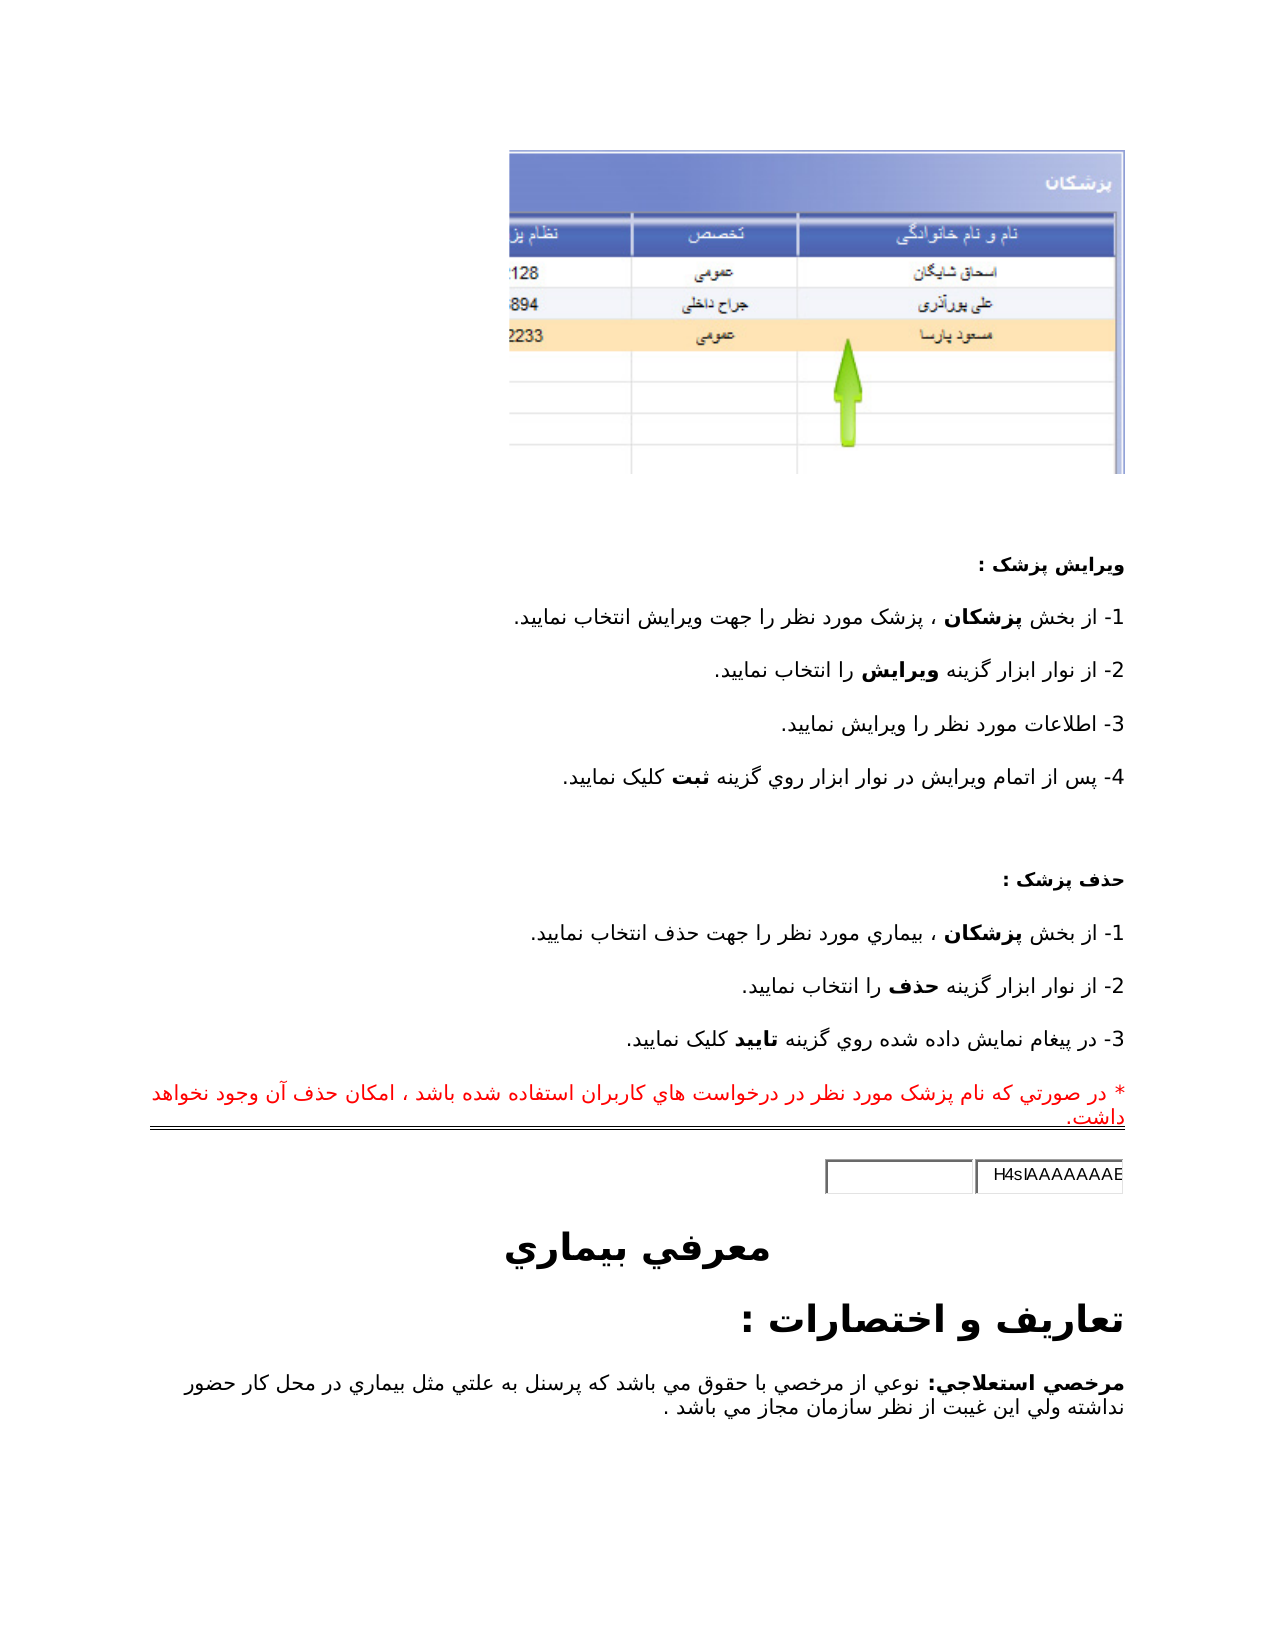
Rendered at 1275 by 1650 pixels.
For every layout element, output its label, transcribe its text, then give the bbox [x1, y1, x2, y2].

text معرفي بيماري [150, 1225, 1125, 1269]
text مرخصي استعلاجي: نوعي از مرخصي با حقوق مي باشد که پرسنل به علتي مثل بيماري در محل کار حضور نداشته ولي اين غيبت از نظر سازمان مجاز مي باشد . [150, 1371, 1125, 1419]
text 3- اطلاعات مورد نظر را ويرايش نماييد. [150, 712, 1125, 736]
picture [509, 150, 1125, 474]
text حذف پزشک : [150, 869, 1125, 891]
text 1- از بخش پزشکان ، پزشک مورد نظر را جهت ويرايش انتخاب نماييد. [150, 605, 1125, 629]
text 2- از نوار ابزار گزينه حذف را انتخاب نماييد. [150, 974, 1125, 998]
text 3- در پيغام نمايش داده شده روي گزينه تاييد کليک نماييد. [150, 1027, 1125, 1052]
text 2- از نوار ابزار گزينه ويرايش را انتخاب نماييد. [150, 658, 1125, 682]
text ويرايش پزشک : [150, 554, 1125, 576]
text 1- از بخش پزشکان ، بيماري مورد نظر را جهت حذف انتخاب نماييد. [150, 921, 1125, 945]
text 4- پس از اتمام ويرايش در نوار ابزار روي گزينه ثبت کليک نماييد. [150, 765, 1125, 789]
text * در صورتي که نام پزشک مورد نظر در درخواست هاي کاربران استفاده شده باشد ، امکان حذف آن وجود نخواهد داشت. [150, 1081, 1125, 1126]
text تعاريف و اختصارات : [150, 1298, 1125, 1342]
